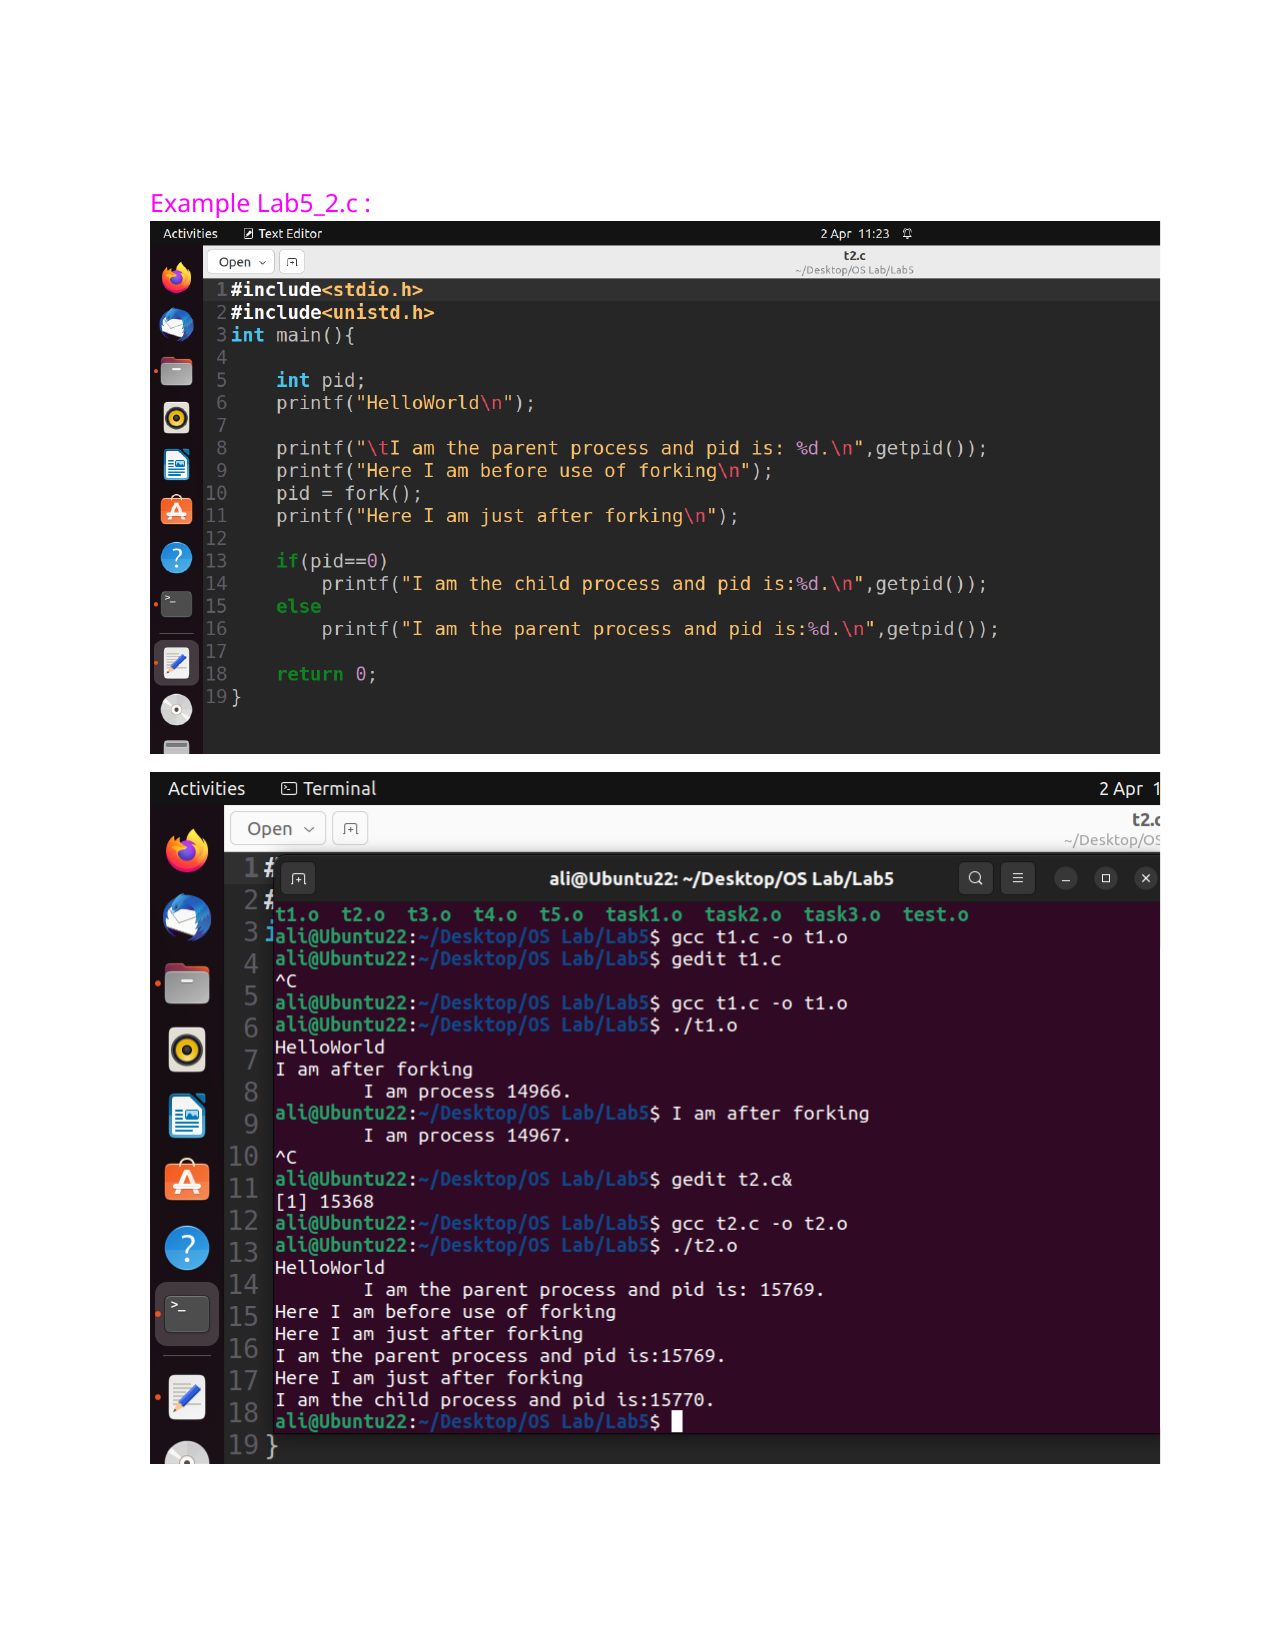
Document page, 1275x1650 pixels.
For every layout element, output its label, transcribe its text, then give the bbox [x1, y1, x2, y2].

picture [150, 772, 1161, 1464]
picture [150, 221, 1161, 754]
subtitle Example Lab5_2.c : [150, 186, 1125, 220]
